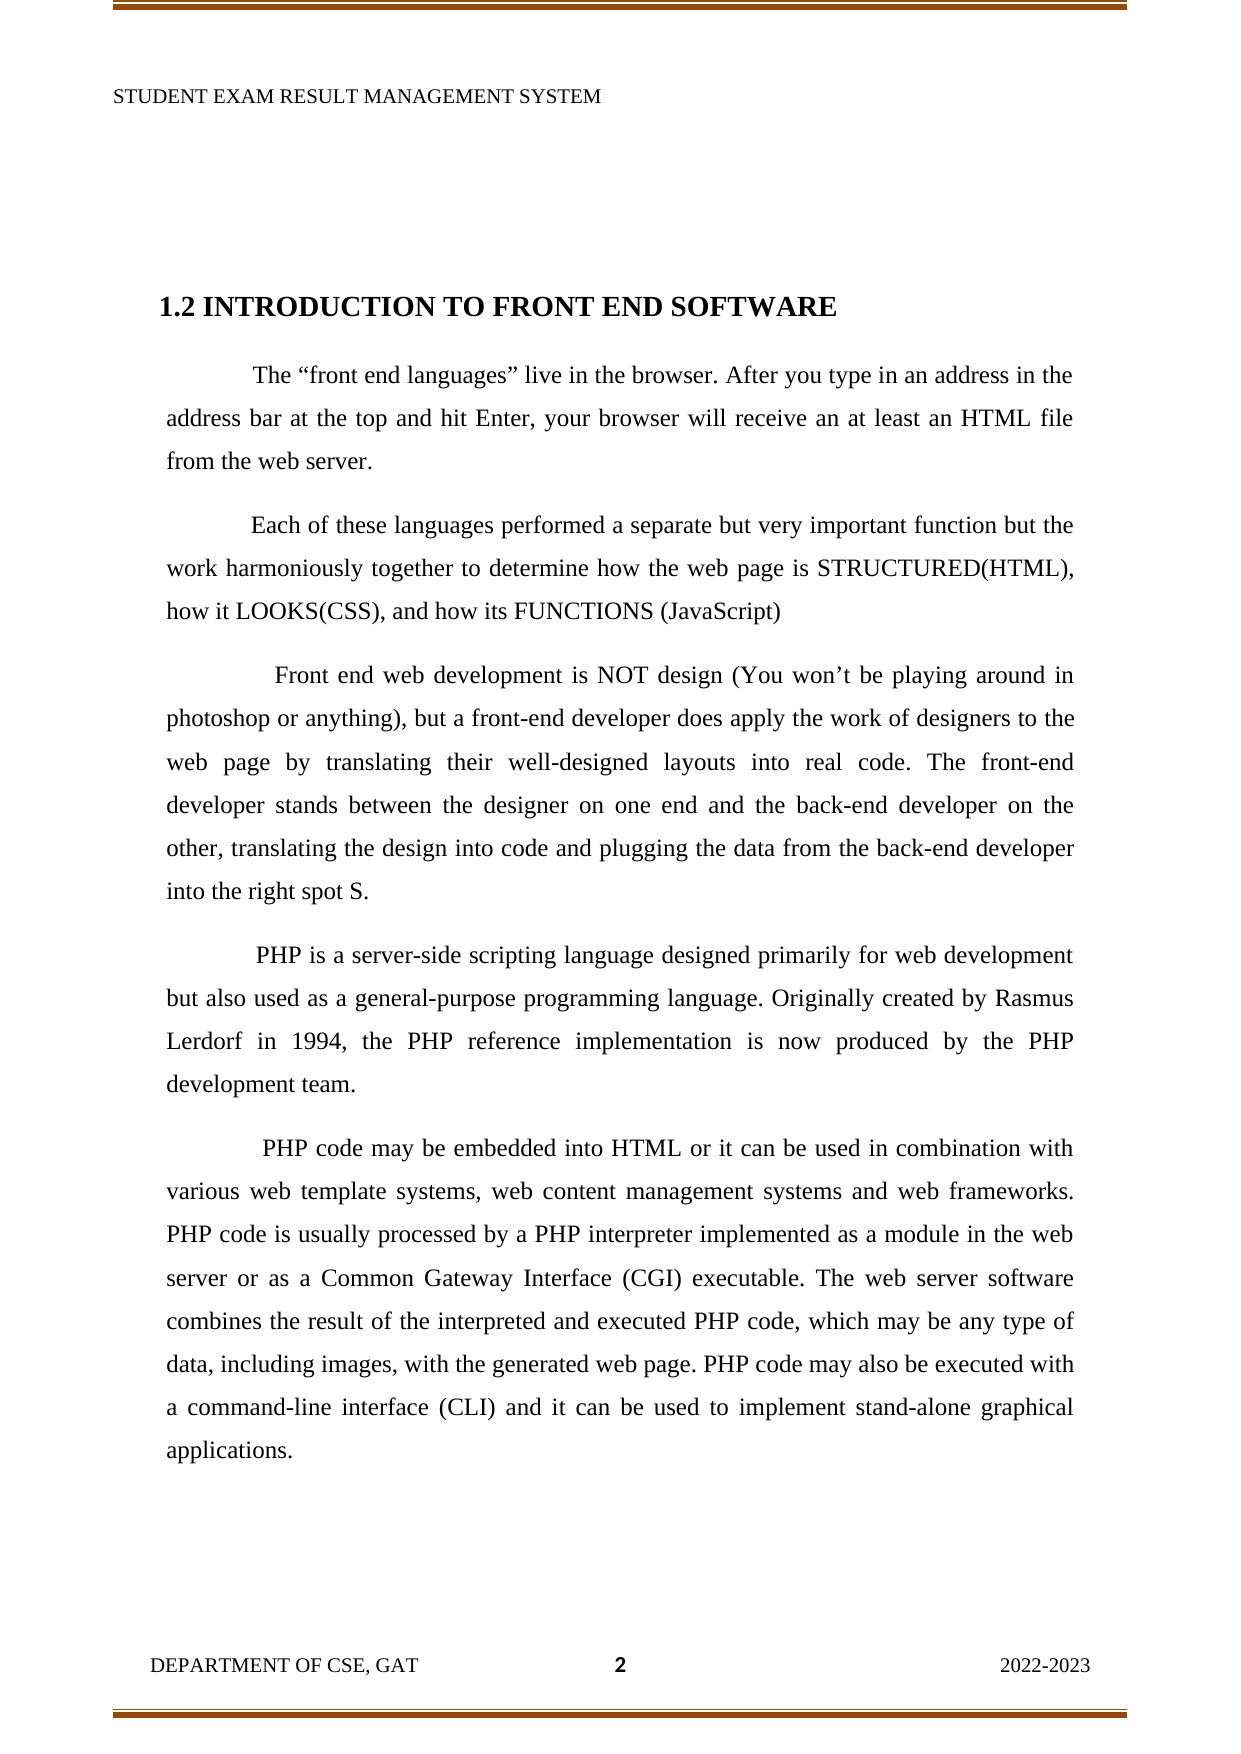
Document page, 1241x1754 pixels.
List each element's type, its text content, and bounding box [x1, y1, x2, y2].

text The “front end languages” live in the browser. After you type in an address in the address bar at the top and hit Enter, your browser will receive an at least an HTML file from the web server. [166, 360, 1075, 475]
text PHP is a server-side scripting language designed primarily for web development but also used as a general-purpose programming language. Originally created by Rasmus Lerdorf in 1994, the PHP reference implementation is now produced by the PHP development team. [166, 940, 1075, 1098]
text Each of these languages performed a separate but very important function but the work harmoniously together to determine how the web page is STRUCTURED(HTML), how it LOOKS(CSS), and how its FUNCTIONS (JavaScript) [166, 510, 1075, 625]
text Front end web development is NOT design (You won’t be playing around in photoshop or anything), but a front-end developer does apply the work of designers to the web page by translating their well-designed layouts into real code. The front-end developer stands between the designer on one end and the back-end developer on the other, translating the design into code and plugging the data from the back-end developer into the right spot S. [166, 660, 1075, 905]
text 1.2 INTRODUCTION TO FRONT END SOFTWARE [113, 289, 1127, 322]
text PHP code may be embedded into HTML or it can be used in combination with various web template systems, web content management systems and web frameworks. PHP code is usually processed by a PHP interpreter implemented as a module in the web server or as a Common Gateway Interface (CGI) executable. The web server software combines the result of the interpreted and executed PHP code, which may be any type of data, including images, with the generated web page. PHP code may also be executed with a command-line interface (CLI) and it can be used to implement stand-alone graphical applications. [166, 1133, 1075, 1464]
